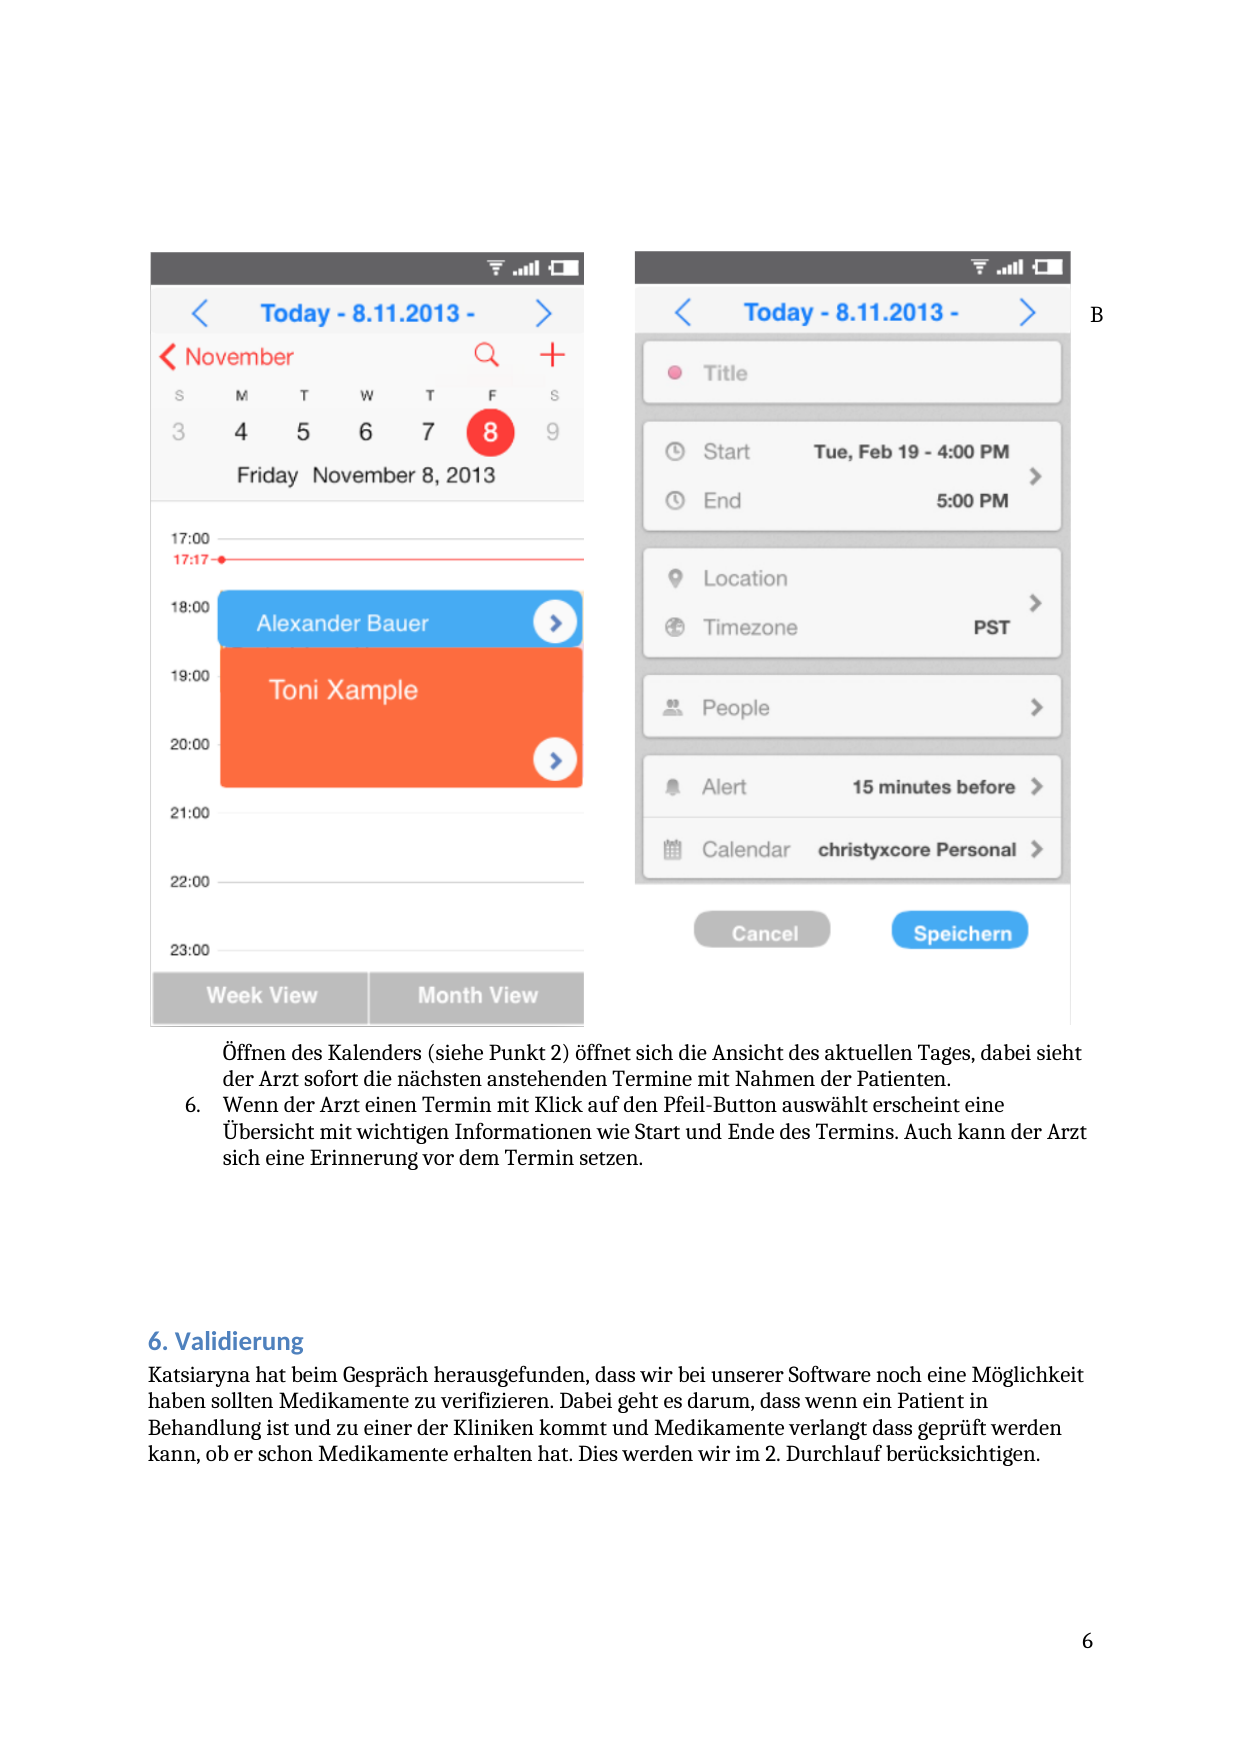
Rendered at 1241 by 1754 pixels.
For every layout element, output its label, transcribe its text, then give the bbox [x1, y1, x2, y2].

picture [634, 251, 1071, 1025]
picture [150, 252, 584, 1027]
text Katsiaryna hat beim Gespräch herausgefunden, dass wir bei unserer Software noch eine Möglichkeit haben sollten Medikamente zu verifizieren. Dabei geht es darum, dass wenn ein Patient in Behandlung ist und zu einer der Kliniken kommt und Medikamente verlangt dass geprüft werden kann, ob er schon Medikamente erhalten hat. Dies werden wir im 2. Durchlauf berücksichtigen. [148, 1362, 1093, 1467]
list Wenn der Arzt einen Termin mit Klick auf den Pfeil-Button auswählt erscheint eine Übersicht mit wichtigen Informationen wie Start und Ende des Termins. Auch kann der Arzt sich eine Erinnerung vor dem Termin setzen. [185, 1092, 1093, 1171]
subtitle 6. Validierung [148, 1324, 1093, 1357]
